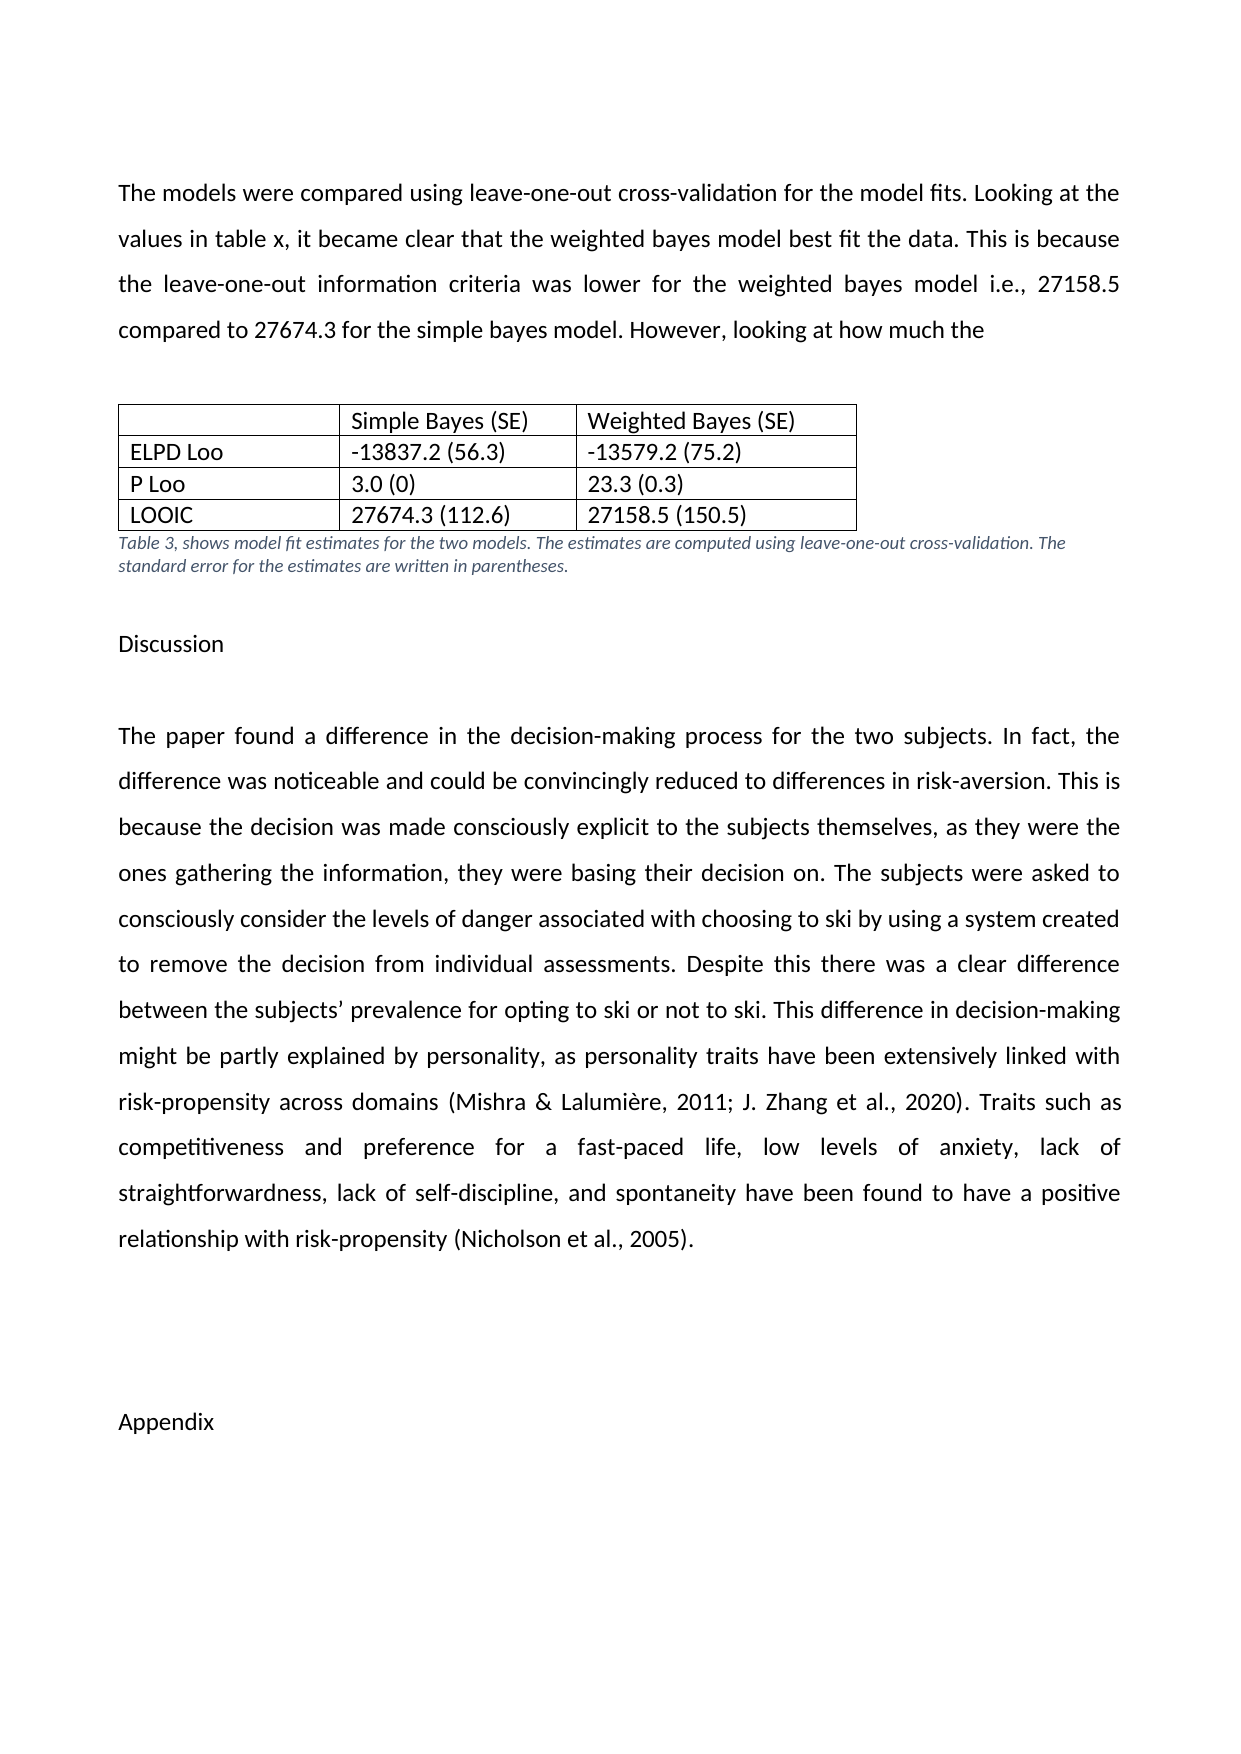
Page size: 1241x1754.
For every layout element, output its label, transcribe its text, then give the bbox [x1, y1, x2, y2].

text Table 3, shows model fit estimates for the two models. The estimates are computed using leave-one-out cross-validation. The standard error for the estimates are written in parentheses. [118, 531, 1122, 577]
table_header [119, 405, 339, 435]
table_header Weighted Bayes (SE) [577, 405, 856, 435]
table_cell LOOIC [119, 500, 339, 530]
table_cell ELPD Loo [119, 436, 339, 467]
text The models were compared using leave-one-out cross-validation for the model fits. Looking at the values in table x, it became clear that the weighted bayes model best fit the data. This is because the leave-one-out information criteria was lower for the weighted bayes model i.e., 27158.5 compared to 27674.3 for the simple bayes model. However, looking at how much the [118, 177, 1122, 345]
table_cell 27674.3 (112.6) [340, 500, 576, 530]
text Appendix [118, 1406, 1122, 1436]
table_cell P Loo [119, 468, 339, 498]
text The paper found a difference in the decision-making process for the two subjects. In fact, the difference was noticeable and could be convincingly reduced to differences in risk-aversion. This is because the decision was made consciously explicit to the subjects themselves, as they were the ones gathering the information, they were basing their decision on. The subjects were asked to consciously consider the levels of danger associated with choosing to ski by using a system created to remove the decision from individual assessments. Despite this there was a clear difference between the subjects’ prevalence for opting to ski or not to ski. This difference in decision-making might be partly explained by personality, as personality traits have been extensively linked with risk-propensity across domains (Mishra & Lalumière, 2011; J. Zhang et al., 2020). Traits such as competitiveness and preference for a fast-paced life, low levels of anxiety, lack of straightforwardness, lack of self-discipline, and spontaneity have been found to have a positive relationship with risk-propensity (Nicholson et al., 2005). [118, 720, 1122, 1253]
table_header Simple Bayes (SE) [340, 405, 576, 435]
table_cell 23.3 (0.3) [577, 468, 856, 498]
table_cell 3.0 (0) [340, 468, 576, 498]
table_cell -13837.2 (56.3) [340, 436, 576, 467]
table_cell 27158.5 (150.5) [577, 500, 856, 530]
table_cell -13579.2 (75.2) [577, 436, 856, 467]
text Discussion [118, 628, 1122, 659]
